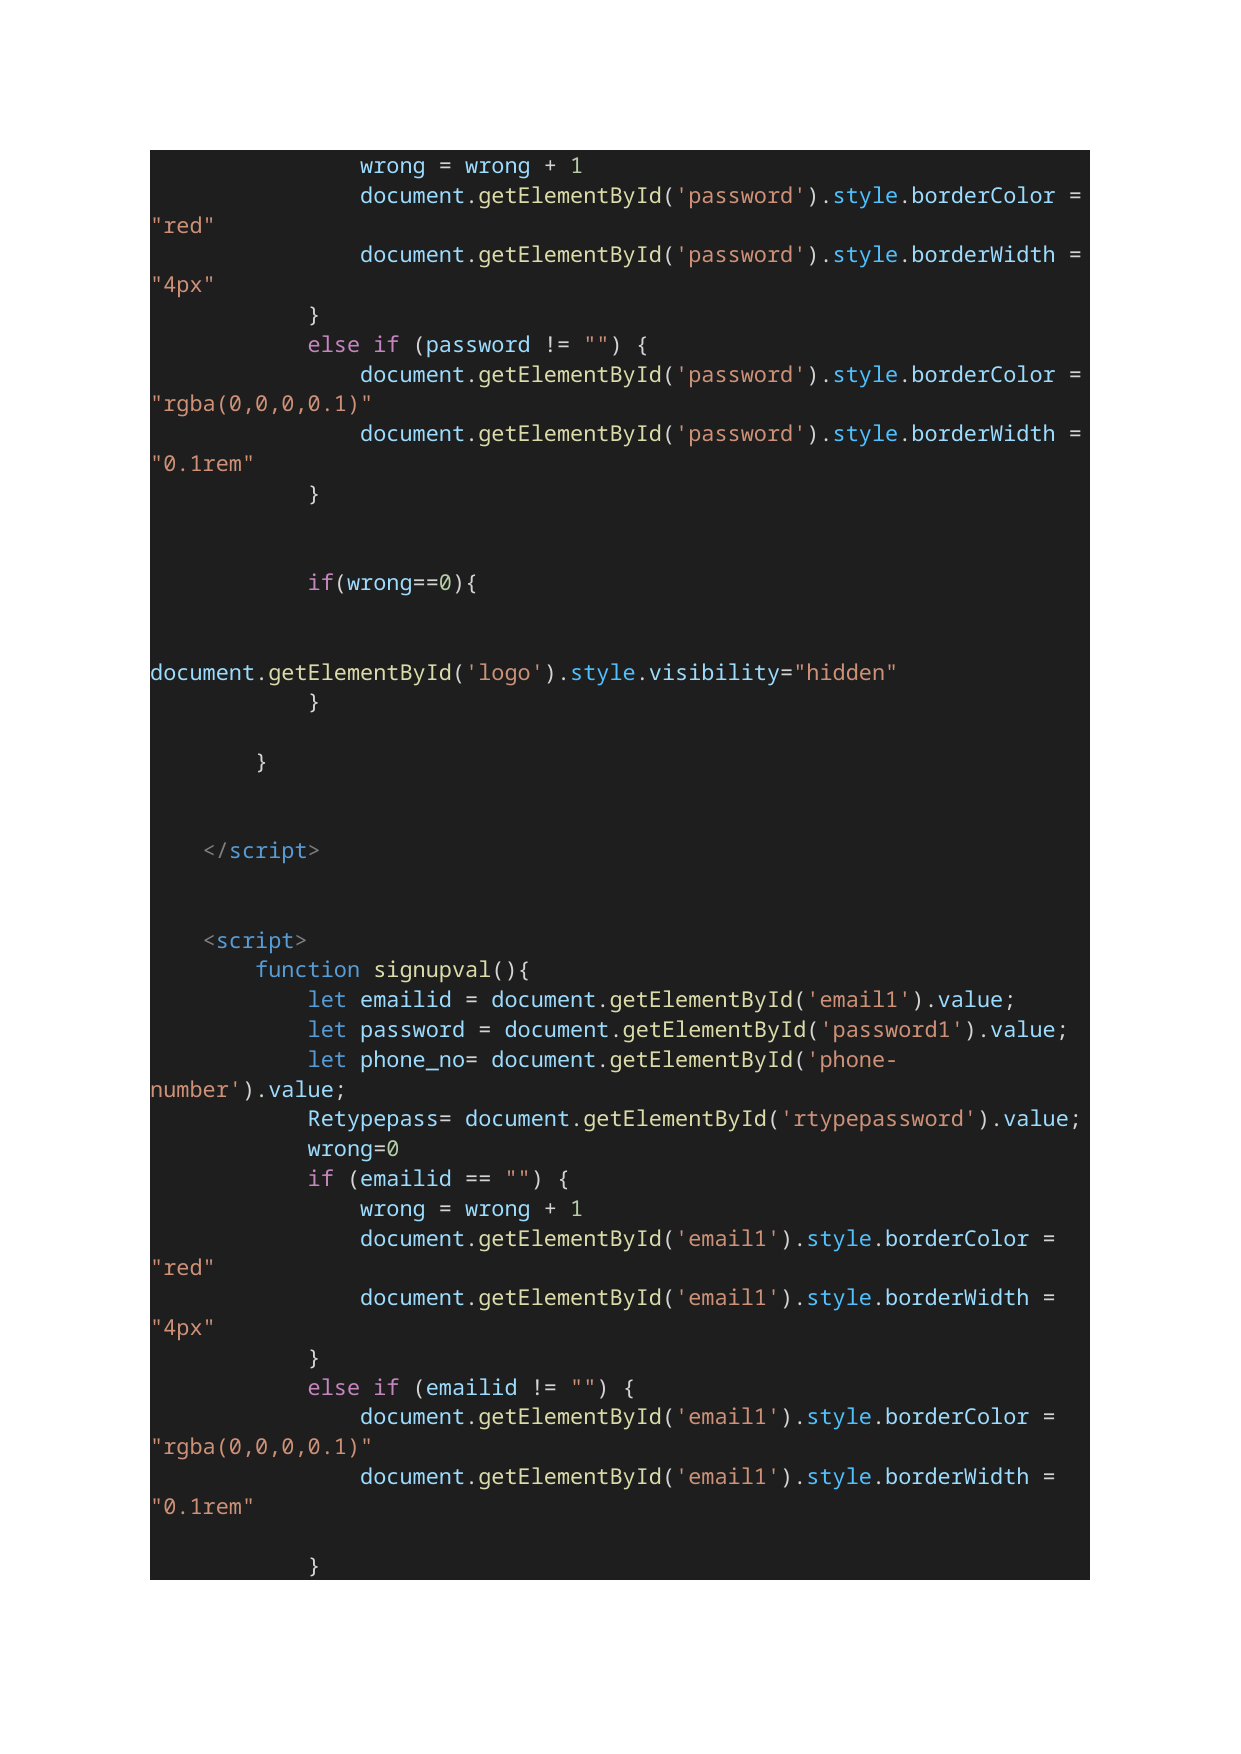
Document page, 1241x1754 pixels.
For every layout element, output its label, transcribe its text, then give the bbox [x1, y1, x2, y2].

text } [150, 1342, 1090, 1371]
text document.getElementById('password').style.borderWidth = "4px" [150, 239, 1090, 299]
text } [150, 1550, 1090, 1580]
text let password = document.getElementById('password1').value; [150, 1014, 1090, 1044]
text let phone_no= document.getElementById('phone-number').value; [150, 1044, 1090, 1103]
text wrong=0 [150, 1133, 1090, 1163]
text document.getElementById('email1').style.borderColor = "rgba(0,0,0,0.1)" [150, 1401, 1090, 1461]
text let emailid = document.getElementById('email1').value; [150, 984, 1090, 1014]
text <script> [150, 924, 1090, 954]
text document.getElementById('email1').style.borderWidth = "0.1rem" [150, 1461, 1090, 1520]
text </script> [150, 835, 1090, 865]
text document.getElementById('password').style.borderColor = "red" [150, 180, 1090, 239]
text wrong = wrong + 1 [150, 150, 1090, 180]
text document.getElementById('email1').style.borderWidth = "4px" [150, 1282, 1090, 1342]
text document.getElementById('password').style.borderColor = "rgba(0,0,0,0.1)" [150, 358, 1090, 418]
text if(wrong==0){ [150, 567, 1090, 597]
text } [150, 686, 1090, 716]
text document.getElementById('logo').style.visibility="hidden" [150, 627, 1090, 686]
text } [150, 478, 1090, 507]
text wrong = wrong + 1 [150, 1193, 1090, 1222]
text else if (password != "") { [150, 329, 1090, 358]
text Retypepass= document.getElementById('rtypepassword').value; [150, 1103, 1090, 1133]
text } [150, 299, 1090, 329]
text } [150, 746, 1090, 776]
text else if (emailid != "") { [150, 1371, 1090, 1401]
text if (emailid == "") { [150, 1163, 1090, 1193]
text function signupval(){ [150, 954, 1090, 984]
text document.getElementById('password').style.borderWidth = "0.1rem" [150, 418, 1090, 478]
text document.getElementById('email1').style.borderColor = "red" [150, 1222, 1090, 1282]
